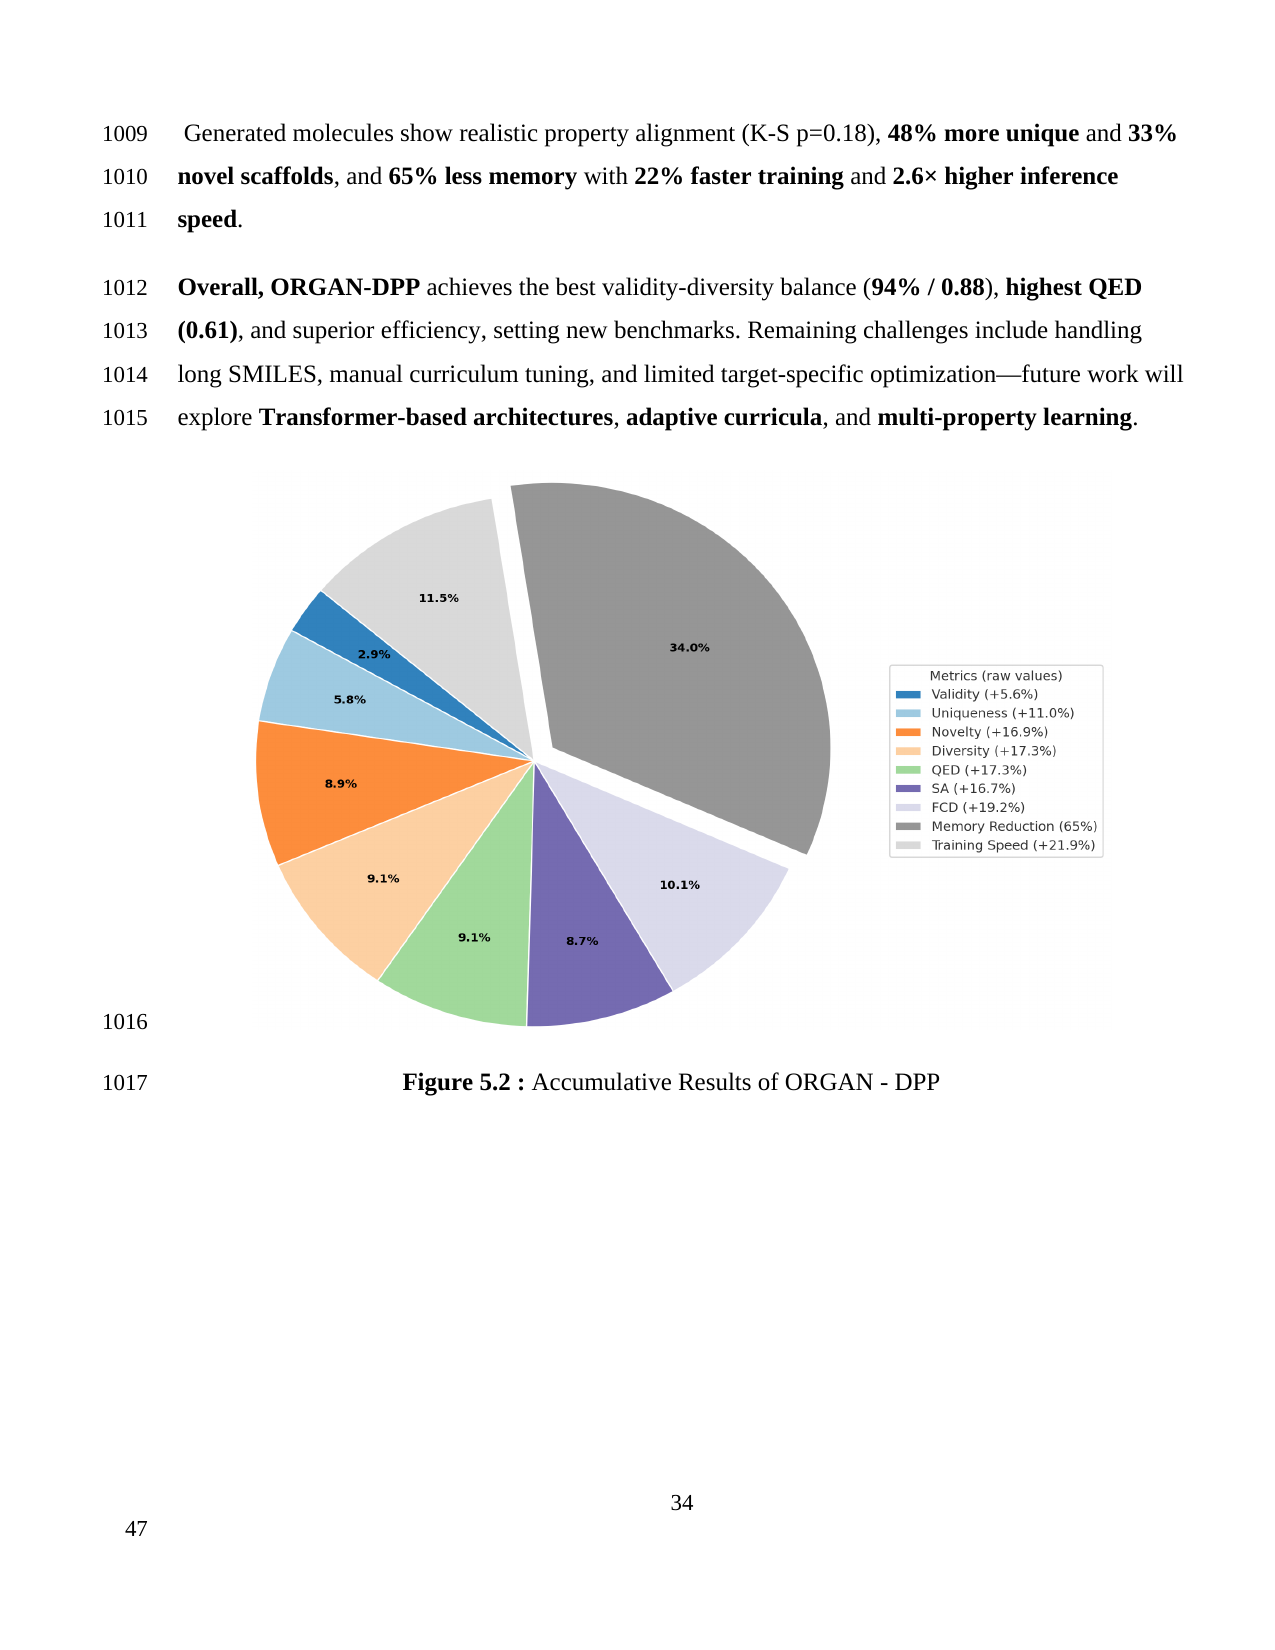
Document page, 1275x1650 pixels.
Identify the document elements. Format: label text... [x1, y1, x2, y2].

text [177, 118, 1186, 233]
text Figure 5.2 : Accumulative Results of ORGAN - DPP [177, 1067, 1186, 1096]
picture [251, 470, 1112, 1030]
text Overall, ORGAN-DPP achieves the best validity-diversity balance (94% / 0.88), highest QED (0.61), and superior efficiency, setting new benchmarks. Remaining challenges include handling long SMILES, manual curriculum tuning, and limited target-specific optimization—future work will explore Transformer-based architectures, adaptive curricula, and multi-property learning. [177, 272, 1186, 431]
